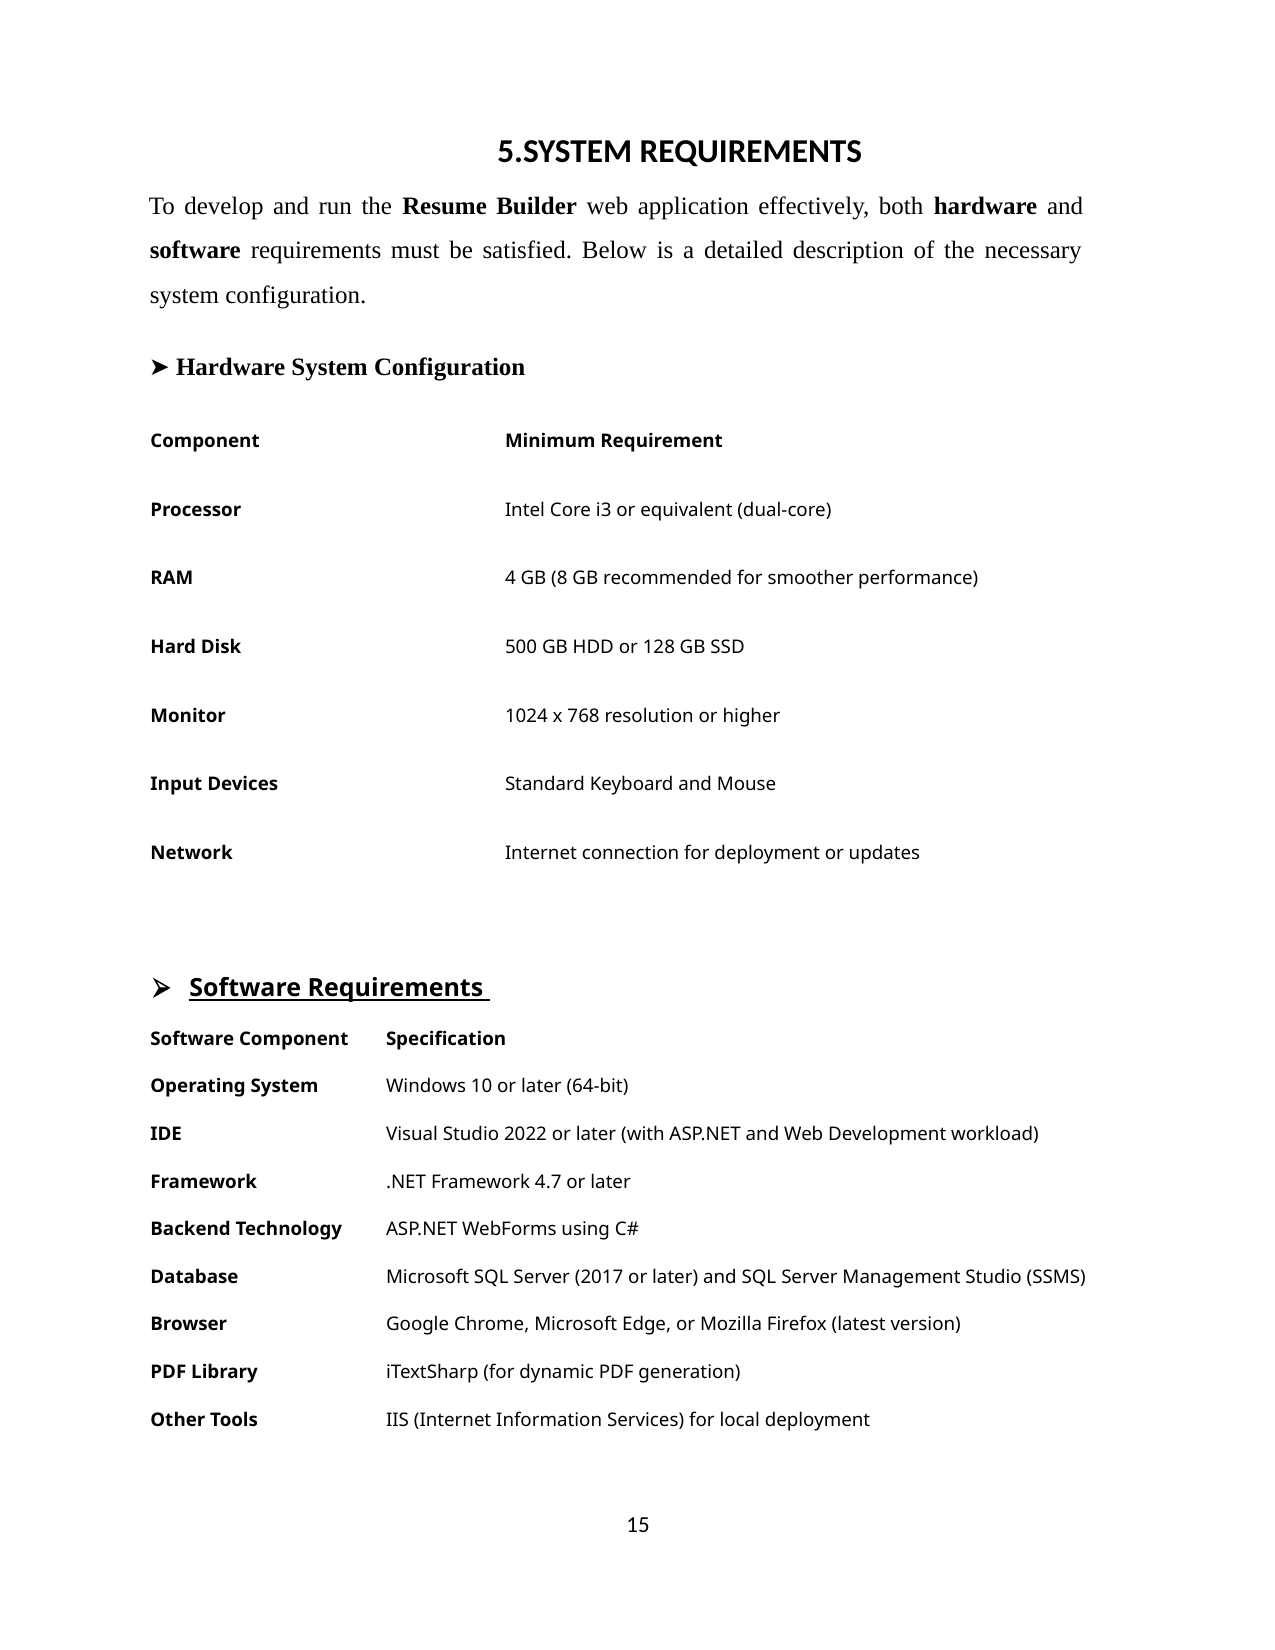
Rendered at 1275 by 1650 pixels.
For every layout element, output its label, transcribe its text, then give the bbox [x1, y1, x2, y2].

table_cell Input Devices [122, 769, 477, 838]
table_cell 4 GB (8 GB recommended for smoother performance) [477, 563, 1186, 632]
table_header Specification [358, 1024, 1114, 1071]
table_cell Google Chrome, Microsoft Edge, or Mozilla Firefox (latest version) [358, 1309, 1114, 1357]
list Software Requirements [152, 970, 1275, 1004]
table_header Minimum Requirement [477, 426, 1186, 494]
table_cell Network [122, 838, 477, 906]
table_cell Intel Core i3 or equivalent (dual-core) [477, 495, 1186, 563]
table_cell Standard Keyboard and Mouse [477, 769, 1186, 838]
table_cell RAM [122, 563, 477, 632]
table_header Software Component [122, 1024, 358, 1071]
text ➤ Hardware System Configuration [148, 349, 1083, 383]
table_cell Database [122, 1262, 358, 1309]
table_cell 1024 x 768 resolution or higher [477, 700, 1186, 769]
table_cell Internet connection for deployment or updates [477, 838, 1186, 906]
table_cell Framework [122, 1166, 358, 1214]
table_cell IDE [122, 1119, 358, 1166]
text To develop and run the Resume Builder web application effectively, both hardware and software requirements must be satisfied. Below is a detailed description of the necessary system configuration. [148, 191, 1083, 309]
table_cell Backend Technology [122, 1214, 358, 1262]
table_header Component [122, 426, 477, 494]
table_cell .NET Framework 4.7 or later [358, 1166, 1114, 1214]
table_cell Monitor [122, 700, 477, 769]
table_cell 500 GB HDD or 128 GB SSD [477, 632, 1186, 700]
table_cell Browser [122, 1309, 358, 1357]
table_cell IIS (Internet Information Services) for local deployment [358, 1404, 1114, 1452]
table_cell PDF Library [122, 1357, 358, 1404]
table_cell iTextSharp (for dynamic PDF generation) [358, 1357, 1114, 1404]
table_cell Hard Disk [122, 632, 477, 700]
table_cell Other Tools [122, 1404, 358, 1452]
subtitle 5.SYSTEM REQUIREMENTS [459, 130, 1083, 171]
table_cell Operating System [122, 1071, 358, 1119]
table_cell Microsoft SQL Server (2017 or later) and SQL Server Management Studio (SSMS) [358, 1262, 1114, 1309]
table_cell Windows 10 or later (64-bit) [358, 1071, 1114, 1119]
table_cell ASP.NET WebForms using C# [358, 1214, 1114, 1262]
table_cell Processor [122, 495, 477, 563]
table_cell Visual Studio 2022 or later (with ASP.NET and Web Development workload) [358, 1119, 1114, 1166]
